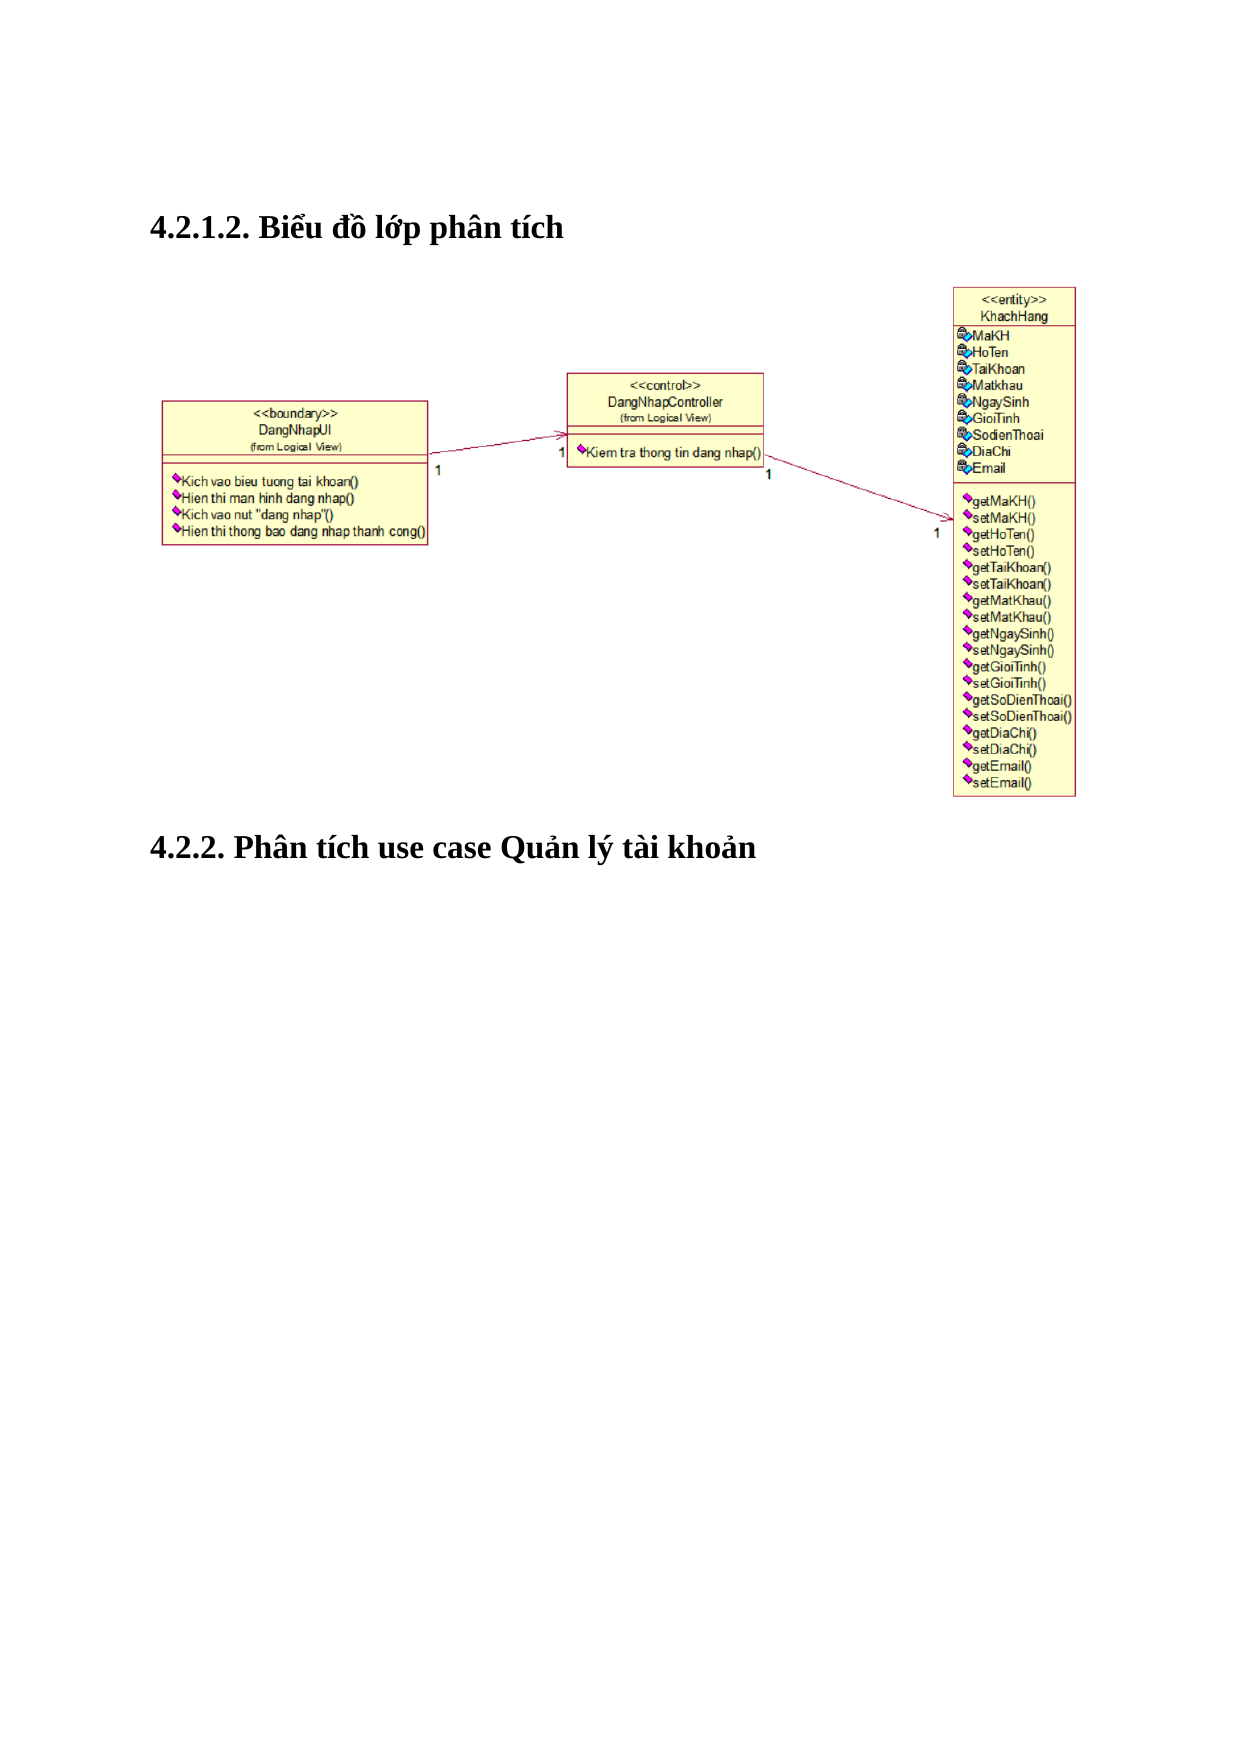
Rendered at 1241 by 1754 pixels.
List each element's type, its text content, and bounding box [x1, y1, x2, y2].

text 4.2.2. Phân tích use case Quản lý tài khoản [150, 828, 1090, 866]
picture [150, 265, 1091, 811]
text 4.2.1.2. Biểu đồ lớp phân tích [150, 207, 1090, 246]
